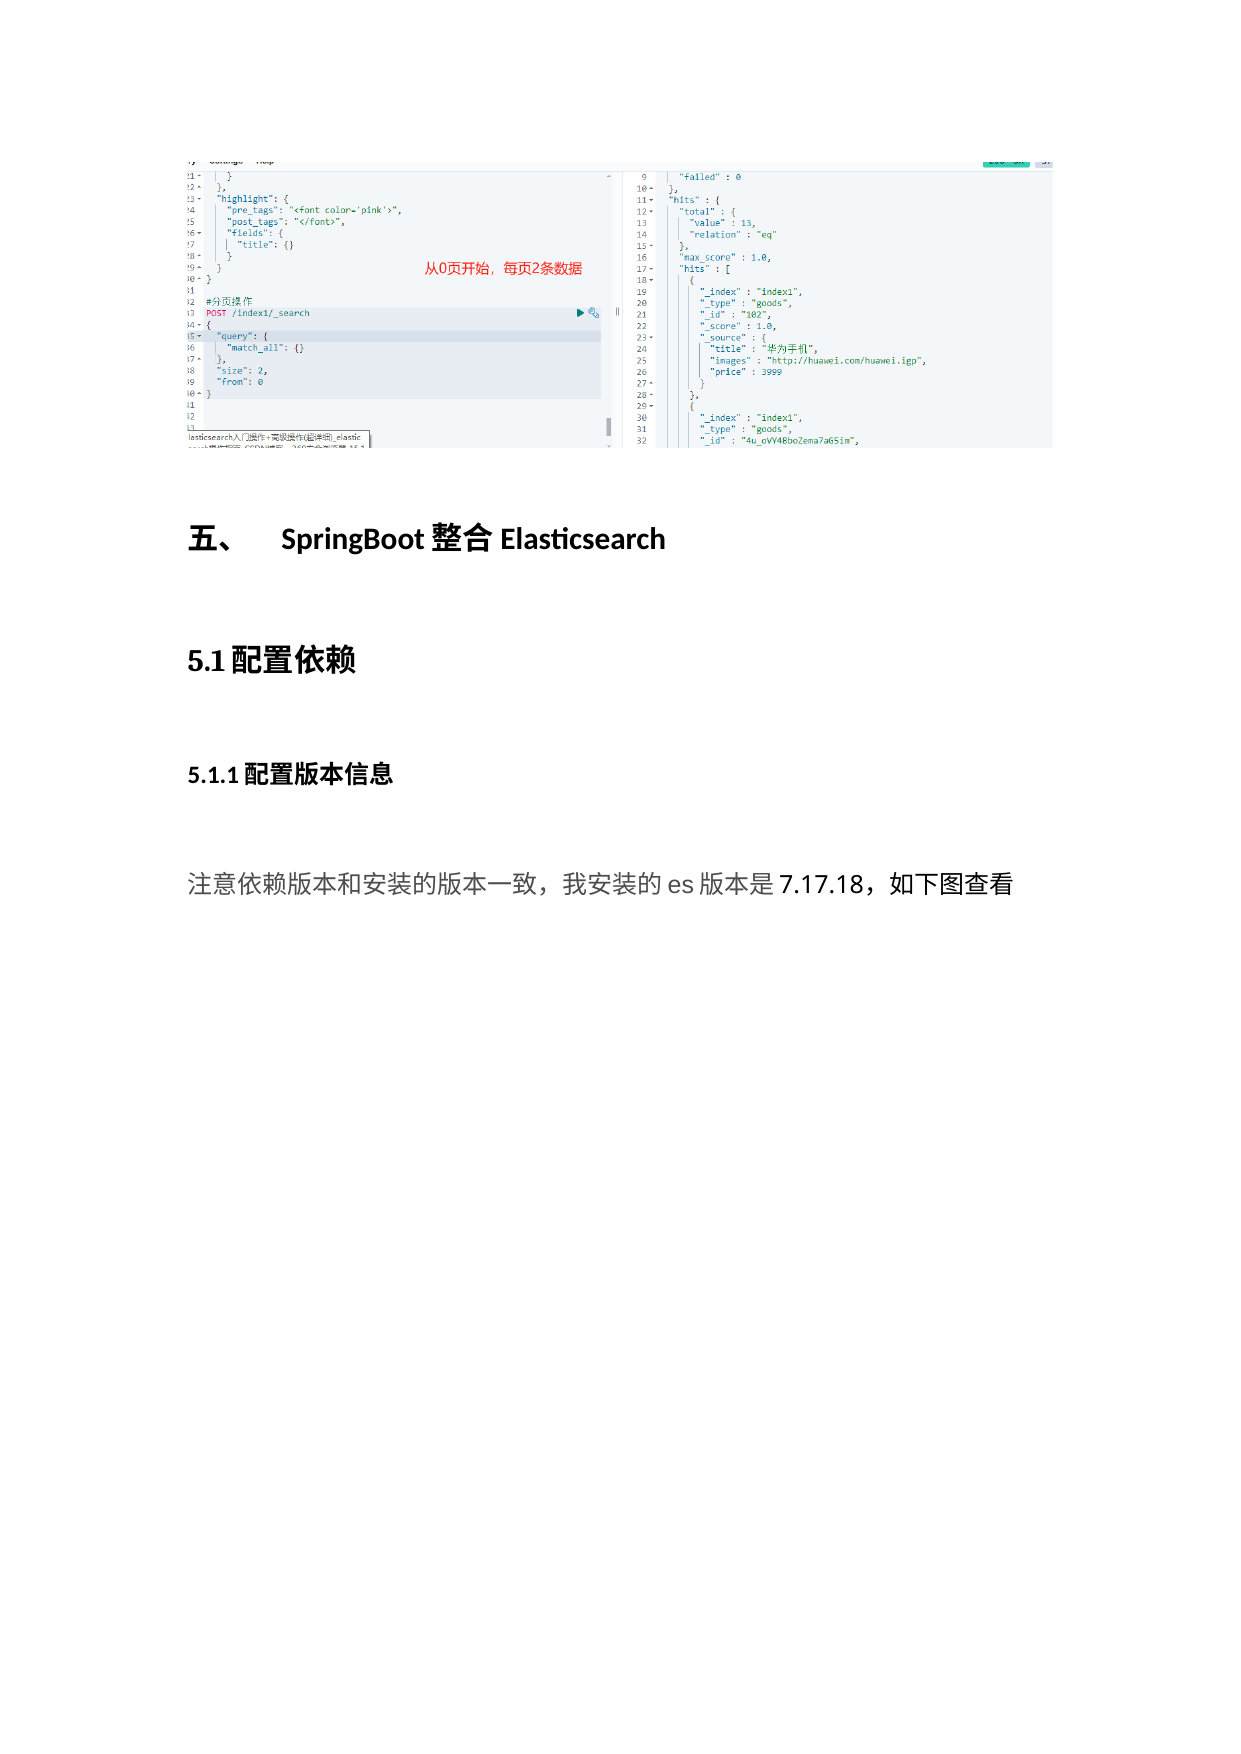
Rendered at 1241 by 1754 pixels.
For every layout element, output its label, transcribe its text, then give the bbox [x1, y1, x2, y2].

subtitle 5.1.1 配置版本信息 [187, 740, 1053, 805]
picture [187, 162, 1053, 448]
subtitle 5.1配置依赖 [187, 625, 1053, 690]
text 注意依赖版本和安装的版本一致，我安装的es版本是7.17.18，如下图查看 [187, 850, 1053, 915]
subtitle SpringBoot整合Elasticsearch [187, 503, 1053, 568]
